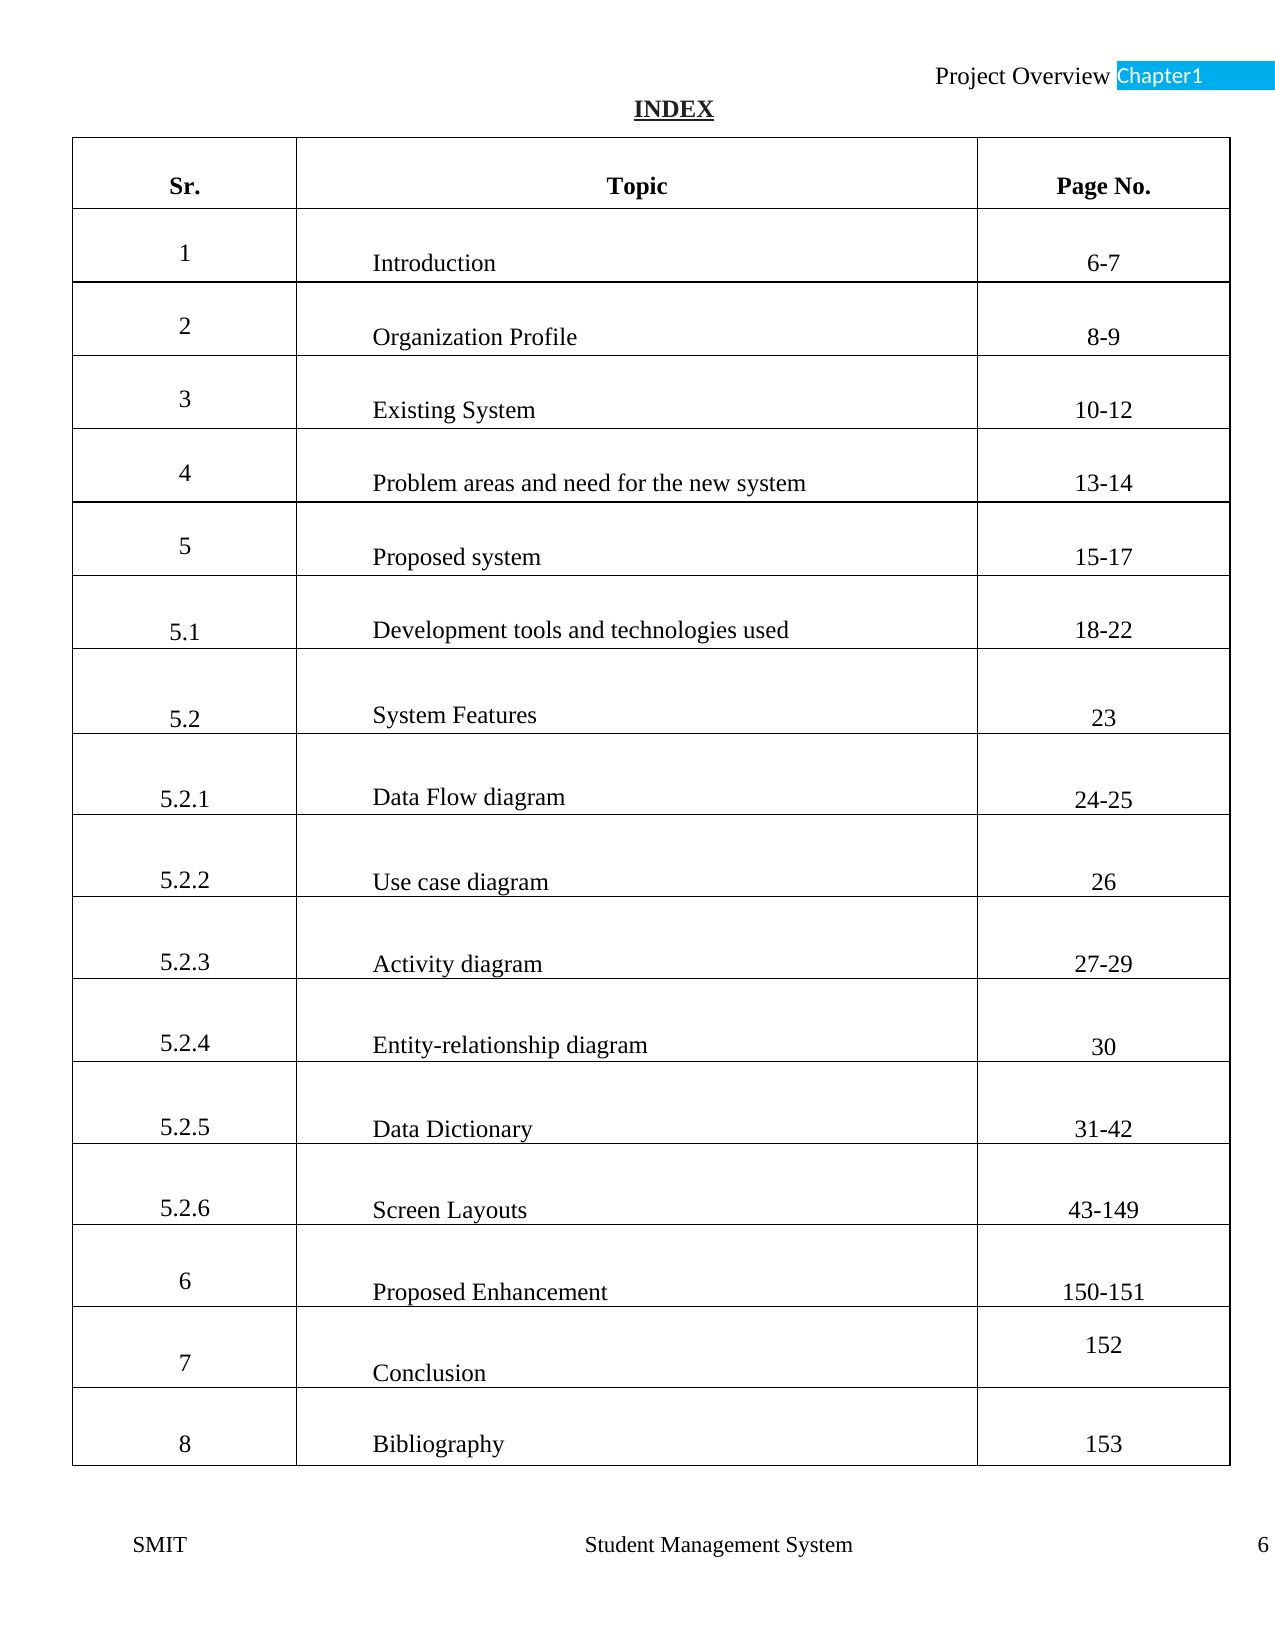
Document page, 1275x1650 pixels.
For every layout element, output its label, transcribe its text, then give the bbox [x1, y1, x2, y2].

table_cell System Features [297, 649, 977, 733]
table_cell 5.2.2 [73, 815, 296, 896]
table_cell Organization Profile [297, 283, 977, 354]
table_cell 31-42 [978, 1062, 1229, 1142]
table_cell 10-12 [978, 356, 1229, 428]
table_cell 7 [73, 1307, 296, 1387]
table_cell 5 [73, 503, 296, 574]
table_cell Introduction [297, 209, 977, 281]
table_cell 15-17 [978, 503, 1229, 574]
table_cell 5.2.1 [73, 734, 296, 814]
table_cell 24-25 [978, 734, 1229, 814]
table_cell 6-7 [978, 209, 1229, 281]
table_cell 5.2.3 [73, 897, 296, 977]
table_cell 43-149 [978, 1144, 1229, 1224]
table_cell 1 [73, 209, 296, 281]
table_cell 5.2.5 [73, 1062, 296, 1142]
text INDEX [148, 94, 1200, 123]
table_cell Entity-relationship diagram [297, 979, 977, 1061]
table_cell 8-9 [978, 283, 1229, 354]
table_cell Data Flow diagram [297, 734, 977, 814]
table_cell 153 [978, 1388, 1229, 1465]
table_cell Proposed system [297, 503, 977, 574]
table_cell Data Dictionary [297, 1062, 977, 1142]
table_cell Screen Layouts [297, 1144, 977, 1224]
table_cell Development tools and technologies used [297, 576, 977, 648]
table_cell 8 [73, 1388, 296, 1465]
table_cell Bibliography [297, 1388, 977, 1465]
table_cell 23 [978, 649, 1229, 733]
table_cell Proposed Enhancement [297, 1225, 977, 1306]
table_cell 5.1 [73, 576, 296, 648]
table_header Sr. [73, 138, 296, 208]
table_header Page No. [978, 138, 1229, 208]
table_cell 4 [73, 429, 296, 501]
table_header Topic [297, 138, 977, 208]
table_cell 26 [978, 815, 1229, 896]
table_cell 3 [73, 356, 296, 428]
table_cell 6 [73, 1225, 296, 1306]
table_cell 27-29 [978, 897, 1229, 977]
table_cell 152 [978, 1307, 1229, 1387]
table_cell 30 [978, 979, 1229, 1061]
table_cell Activity diagram [297, 897, 977, 977]
table_cell 5.2 [73, 649, 296, 733]
table_cell 5.2.4 [73, 979, 296, 1061]
table_cell Problem areas and need for the new system [297, 429, 977, 501]
table_cell 2 [73, 283, 296, 354]
table_cell Conclusion [297, 1307, 977, 1387]
table_cell 13-14 [978, 429, 1229, 501]
table_cell 150-151 [978, 1225, 1229, 1306]
table_cell Use case diagram [297, 815, 977, 896]
table_cell 18-22 [978, 576, 1229, 648]
table_cell Existing System [297, 356, 977, 428]
table_cell 5.2.6 [73, 1144, 296, 1224]
